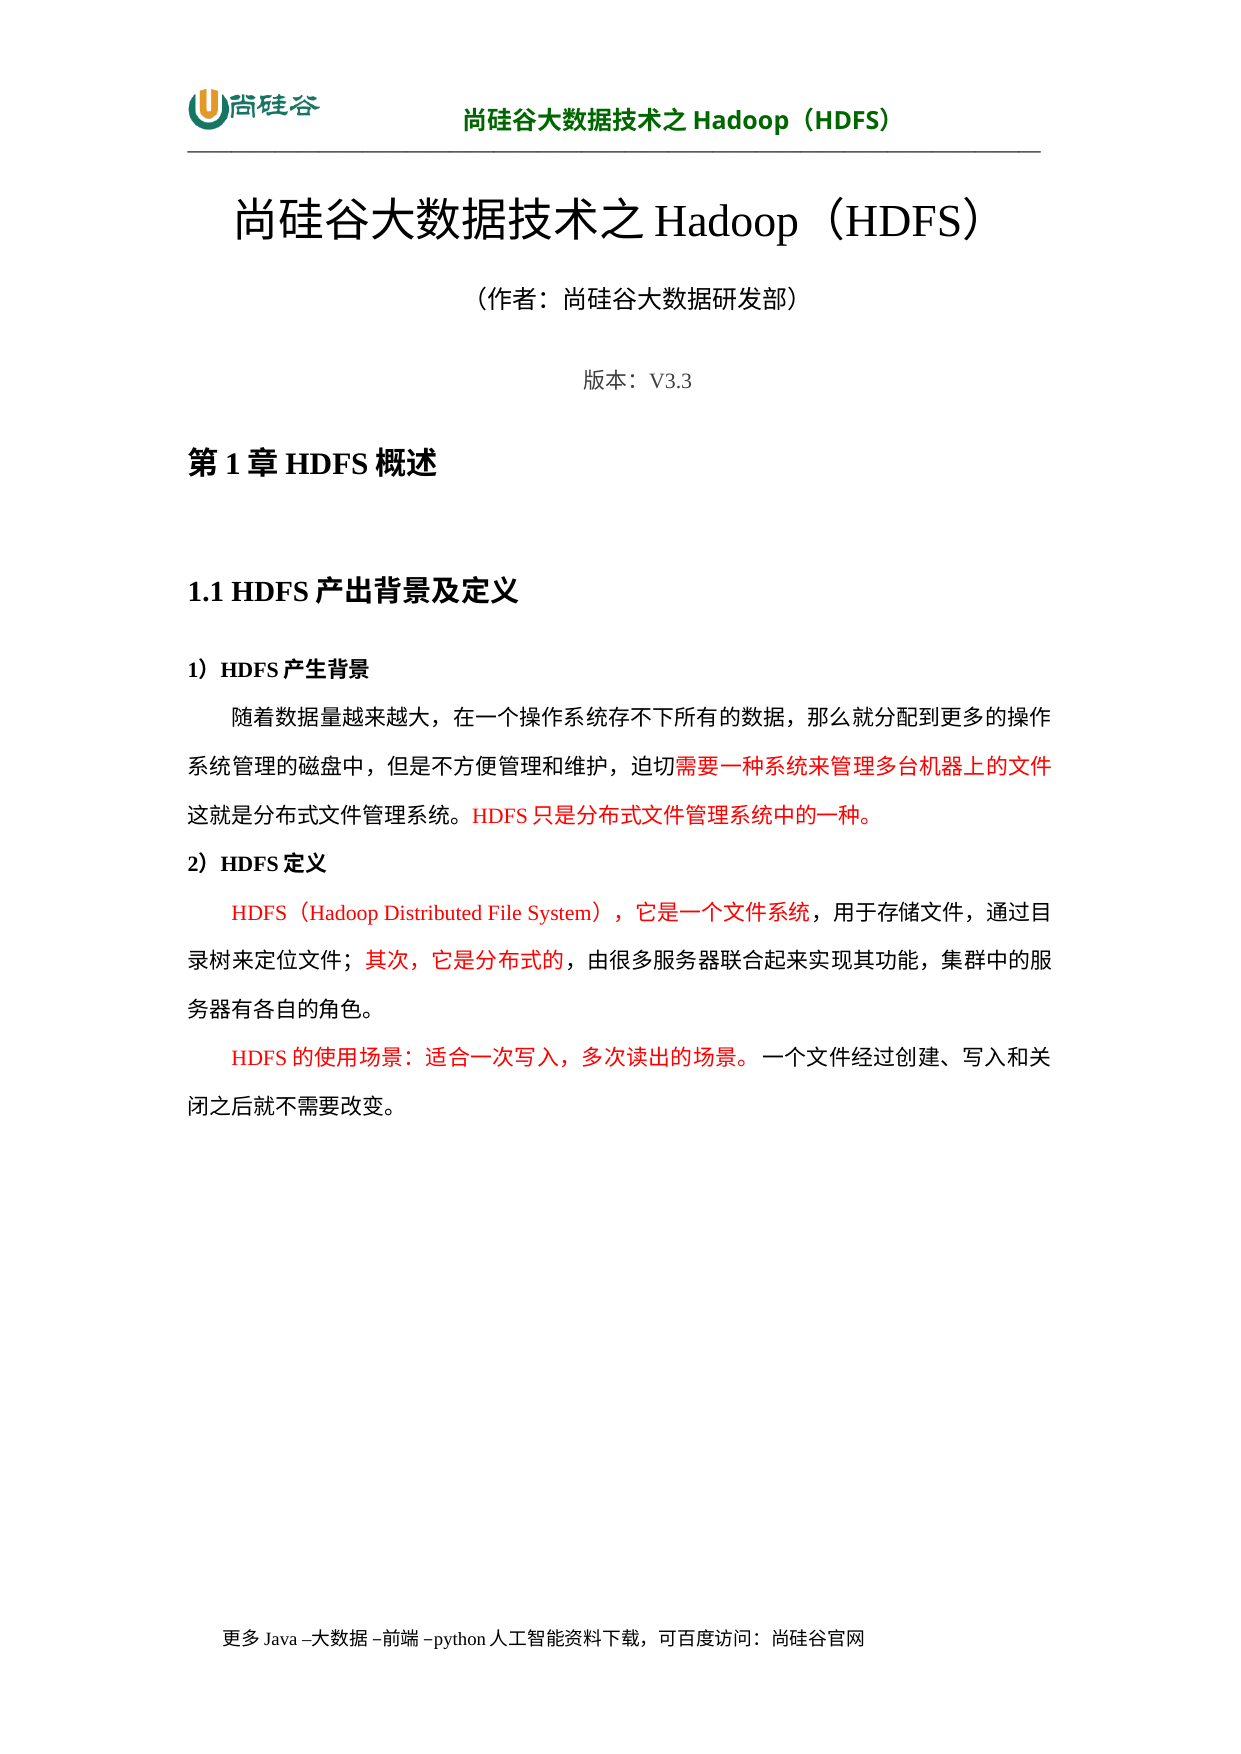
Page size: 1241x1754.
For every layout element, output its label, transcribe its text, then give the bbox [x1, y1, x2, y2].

text HDFS的使用场景：适合一次写入，多次读出的场景。一个文件经过创建、写入和关闭之后就不需要改变。 [187, 1040, 1053, 1121]
text （作者：尚硅谷大数据研发部） [187, 266, 1053, 331]
subtitle 第1章 HDFS概述 [187, 428, 1053, 493]
text 1）HDFS产生背景 [187, 652, 1053, 684]
text 版本：V3.3 [187, 363, 1053, 396]
subtitle 1.1 HDFS产出背景及定义 [187, 556, 1053, 621]
text 尚硅谷大数据技术之Hadoop（HDFS） [187, 168, 1053, 266]
picture [187, 88, 320, 130]
text 2）HDFS定义 [187, 846, 1053, 878]
text 随着数据量越来越大，在一个操作系统存不下所有的数据，那么就分配到更多的操作系统管理的磁盘中，但是不方便管理和维护，迫切需要一种系统来管理多台机器上的文件，这就是分布式文件管理系统。HDFS只是分布式文件管理系统中的一种。 [187, 700, 1053, 830]
text HDFS（Hadoop Distributed File System），它是一个文件系统，用于存储文件，通过目录树来定位文件；其次，它是分布式的，由很多服务器联合起来实现其功能，集群中的服务器有各自的角色。 [187, 894, 1053, 1024]
